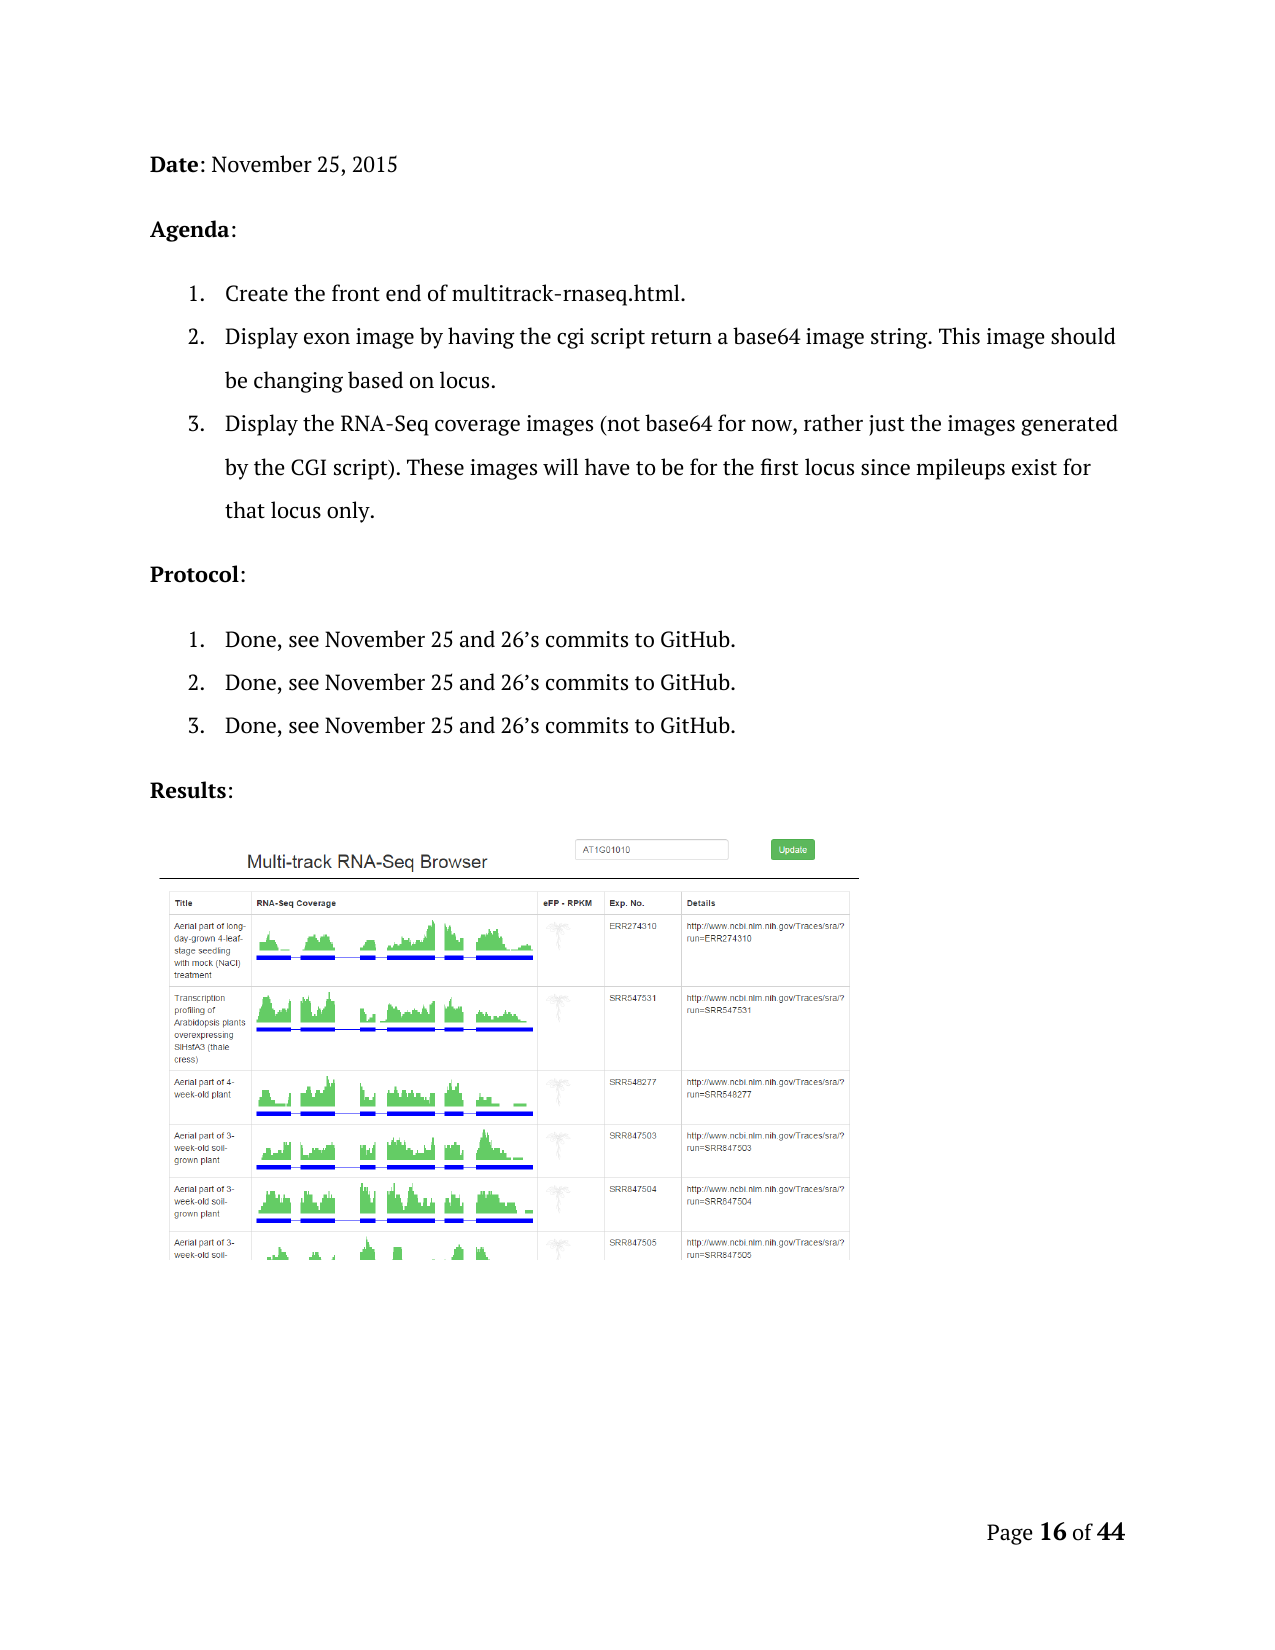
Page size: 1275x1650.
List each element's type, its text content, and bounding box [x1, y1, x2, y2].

list Display the RNA-Seq coverage images (not base64 for now, rather just the images generated by the CGI script). These images will have to be for the first locus since mpileups exist for that locus only. [187, 409, 1125, 525]
text Protocol: [150, 560, 1125, 589]
text Agenda: [150, 214, 1125, 243]
list Done, see November 25 and 26’s commits to GitHub. [187, 668, 1125, 697]
list Display exon image by having the cgi script return a base64 image string. This image should be changing based on locus. [187, 322, 1125, 394]
list Create the front end of multitrack-rnaseq.html. [187, 278, 1125, 307]
text Date: November 25, 2015 [150, 150, 1125, 179]
list Done, see November 25 and 26’s commits to GitHub. [187, 711, 1125, 740]
picture [150, 839, 870, 1260]
list Done, see November 25 and 26’s commits to GitHub. [187, 624, 1125, 653]
text Results: [150, 775, 1125, 804]
